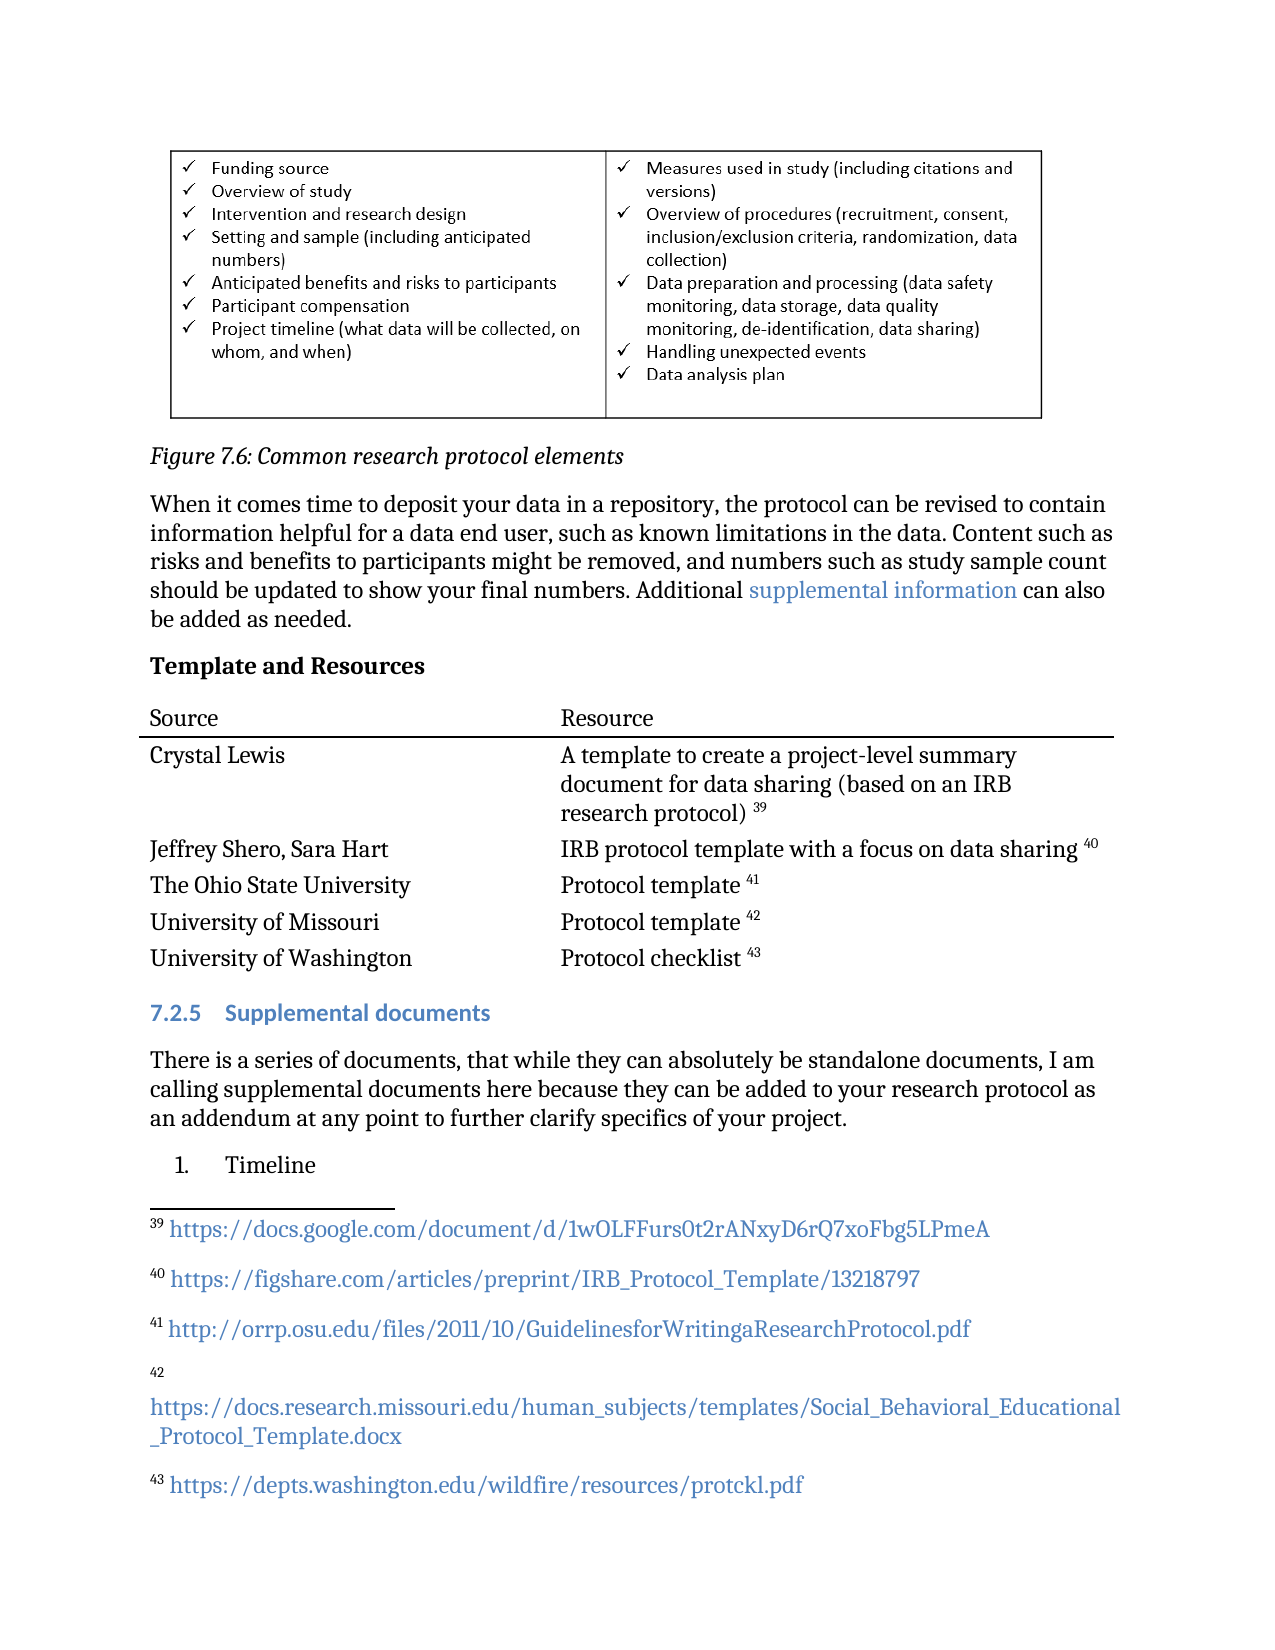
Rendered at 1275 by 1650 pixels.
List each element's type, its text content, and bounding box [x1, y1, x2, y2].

text There is a series of documents, that while they can absolutely be standalone documents, I am calling supplemental documents here because they can be added to your research protocol as an addendum at any point to further clarify specifics of your project. [150, 1046, 1125, 1133]
table_cell Protocol checklist [549, 940, 1114, 976]
table_header Source [139, 700, 549, 736]
table_cell Jeffrey Shero, Sara Hart [139, 831, 549, 868]
subtitle 7.2.5 Supplemental documents [150, 997, 1125, 1028]
list Timeline [175, 1151, 1125, 1180]
table_cell The Ohio State University [139, 868, 549, 904]
table_cell Protocol template [549, 868, 1114, 904]
table_cell A template to create a project-level summary document for data sharing (based on an IRB research protocol) [549, 738, 1114, 831]
table_cell University of Missouri [139, 904, 549, 940]
table_cell Protocol template [549, 904, 1114, 940]
picture [168, 150, 1044, 422]
table_cell University of Washington [139, 940, 549, 976]
table_header Resource [549, 700, 1114, 736]
text Template and Resources [150, 652, 1125, 681]
table_cell IRB protocol template with a focus on data sharing [549, 831, 1114, 868]
text When it comes time to deposit your data in a repository, the protocol can be revised to contain information helpful for a data end user, such as known limitations in the data. Content such as risks and benefits to participants might be removed, and numbers such as study sample count should be updated to show your final numbers. Additional supplemental information can also be added as needed. [150, 490, 1125, 633]
table_cell Crystal Lewis [139, 738, 549, 831]
text Figure 7.6: Common research protocol elements [150, 442, 1125, 471]
